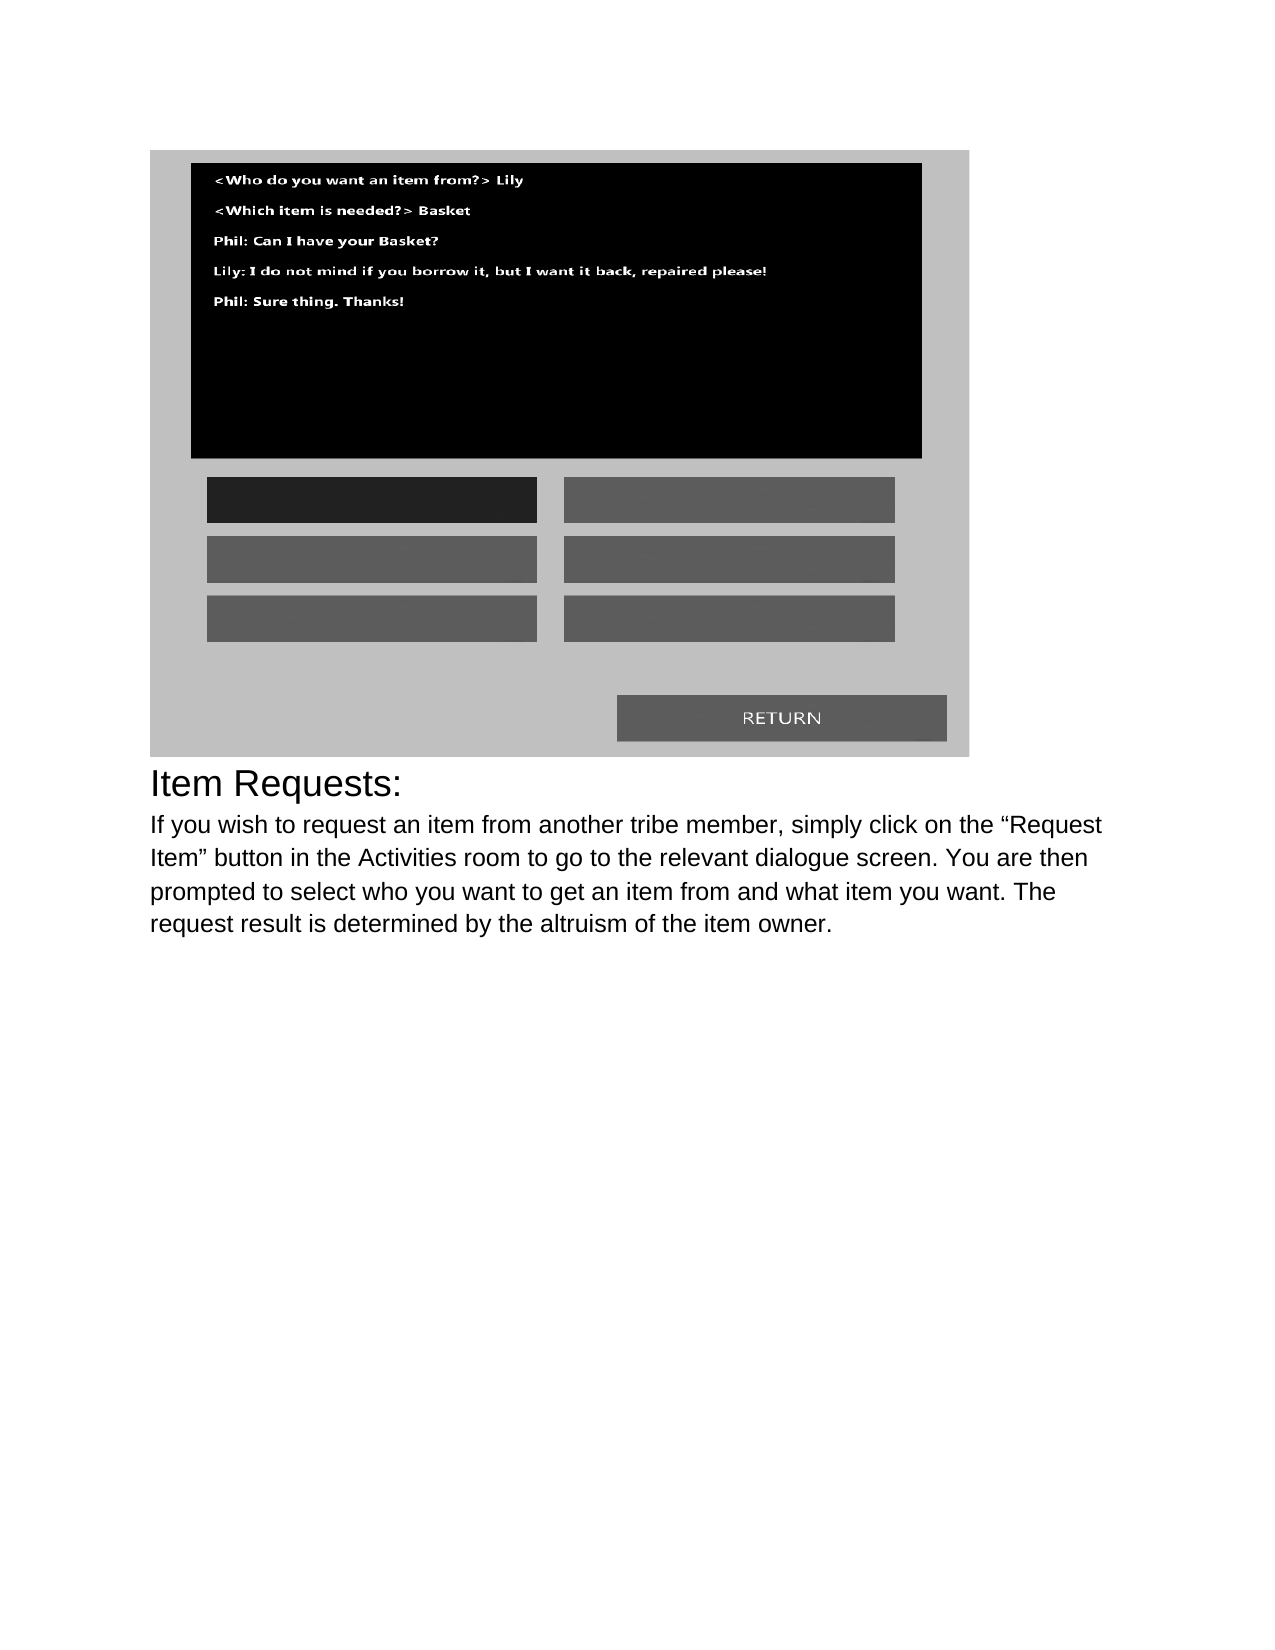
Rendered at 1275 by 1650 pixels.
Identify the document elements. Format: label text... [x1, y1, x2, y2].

picture [150, 150, 970, 757]
text Item Requests: [150, 761, 1125, 804]
text If you wish to request an item from another tribe member, simply click on the “Request Item” button in the Activities room to go to the relevant dialogue screen. You are then prompted to select who you want to get an item from and what item you want. The request result is determined by the altruism of the item owner. [150, 810, 1125, 938]
